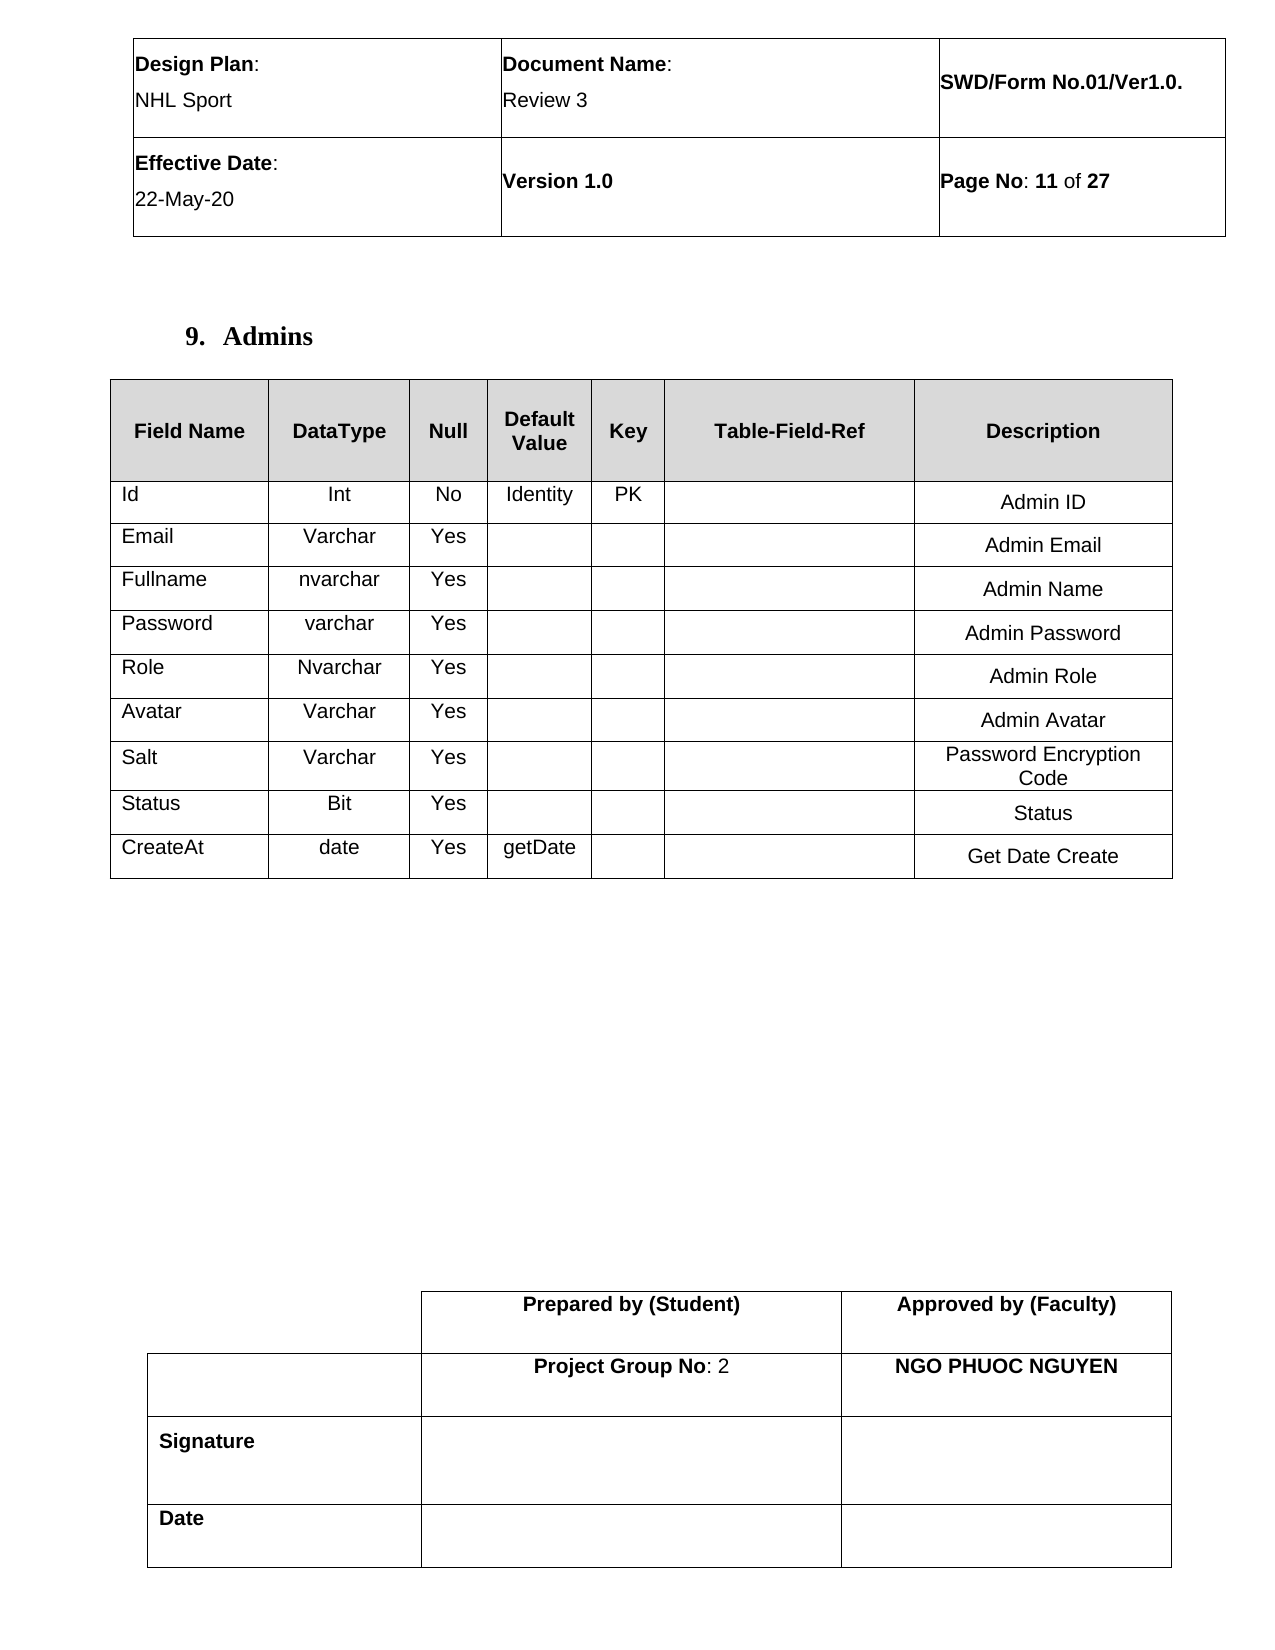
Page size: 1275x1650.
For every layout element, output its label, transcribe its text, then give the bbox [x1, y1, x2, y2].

table_cell Yes [410, 524, 487, 566]
table_cell Get Date Create [915, 835, 1172, 878]
table_cell Bit [269, 791, 409, 834]
table_cell [665, 791, 914, 834]
table_header Key [592, 380, 664, 481]
table_cell [592, 655, 664, 697]
table_cell Password Encryption Code [915, 742, 1172, 790]
table_cell Yes [410, 655, 487, 697]
table_cell Yes [410, 742, 487, 790]
table_cell [488, 655, 591, 697]
table_cell nvarchar [269, 567, 409, 610]
table_cell Nvarchar [269, 655, 409, 697]
table_cell Role [111, 655, 268, 697]
table_cell [488, 791, 591, 834]
table_cell [665, 835, 914, 878]
table_header Table-Field-Ref [665, 380, 914, 481]
table_cell [592, 611, 664, 654]
table_cell [592, 524, 664, 566]
table_cell [592, 791, 664, 834]
table_cell Varchar [269, 524, 409, 566]
table_cell Admin Role [915, 655, 1172, 697]
table_header Field Name [111, 380, 268, 481]
table_cell Salt [111, 742, 268, 790]
table_cell [488, 699, 591, 741]
table_cell Int [269, 482, 409, 522]
table_cell Admin Avatar [915, 699, 1172, 741]
table_cell [665, 567, 914, 610]
table_cell Yes [410, 835, 487, 878]
table_cell Yes [410, 791, 487, 834]
table_cell [488, 611, 591, 654]
table_cell [665, 742, 914, 790]
table_cell Avatar [111, 699, 268, 741]
table_cell [592, 699, 664, 741]
table_cell [488, 567, 591, 610]
table_cell Status [111, 791, 268, 834]
table_cell No [410, 482, 487, 522]
table_cell Id [111, 482, 268, 522]
table_cell [665, 524, 914, 566]
table_header Default Value [488, 380, 591, 481]
table_cell Identity [488, 482, 591, 522]
table_cell Varchar [269, 742, 409, 790]
table_cell Password [111, 611, 268, 654]
table_header Description [915, 380, 1172, 481]
table_cell Yes [410, 699, 487, 741]
table_cell date [269, 835, 409, 878]
table_cell [665, 655, 914, 697]
table_cell [665, 482, 914, 522]
list Admins [185, 320, 1186, 351]
table_cell Yes [410, 611, 487, 654]
table_cell Varchar [269, 699, 409, 741]
table_cell Admin ID [915, 482, 1172, 522]
table_cell PK [592, 482, 664, 522]
table_cell [488, 524, 591, 566]
table_cell varchar [269, 611, 409, 654]
table_cell Yes [410, 567, 487, 610]
table_cell [592, 742, 664, 790]
table_cell Email [111, 524, 268, 566]
table_cell Admin Name [915, 567, 1172, 610]
table_cell Admin Password [915, 611, 1172, 654]
table_cell getDate [488, 835, 591, 878]
table_cell Status [915, 791, 1172, 834]
table_header DataType [269, 380, 409, 481]
table_cell [488, 742, 591, 790]
table_header Null [410, 380, 487, 481]
table_cell [592, 567, 664, 610]
table_cell Admin Email [915, 524, 1172, 566]
table_cell Fullname [111, 567, 268, 610]
table_cell [665, 611, 914, 654]
table_cell CreateAt [111, 835, 268, 878]
table_cell [592, 835, 664, 878]
table_cell [665, 699, 914, 741]
